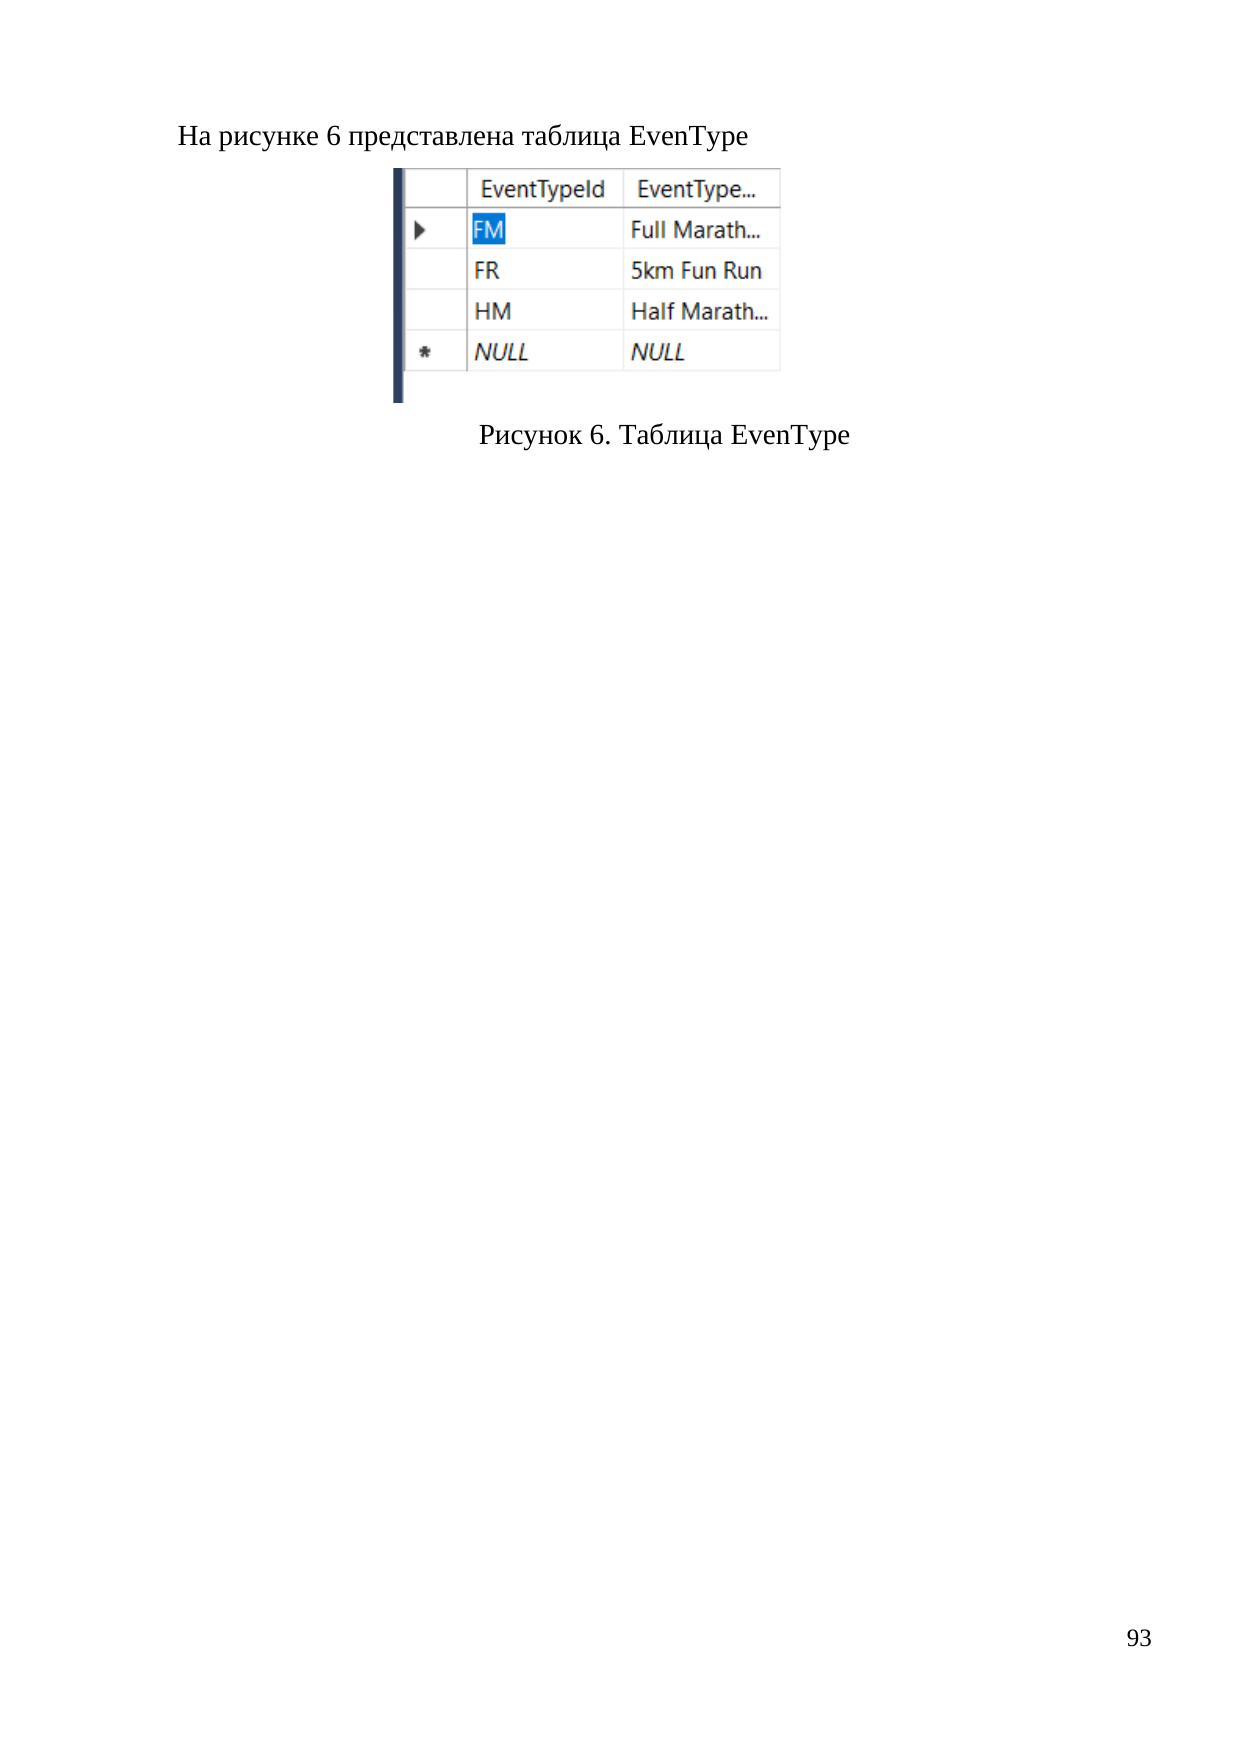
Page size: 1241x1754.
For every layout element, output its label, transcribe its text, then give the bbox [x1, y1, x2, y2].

text На рисунке 6 представлена таблица EvenType [177, 118, 1152, 152]
picture [393, 168, 936, 403]
text Рисунок 6. Таблица EvenType [177, 417, 1152, 451]
